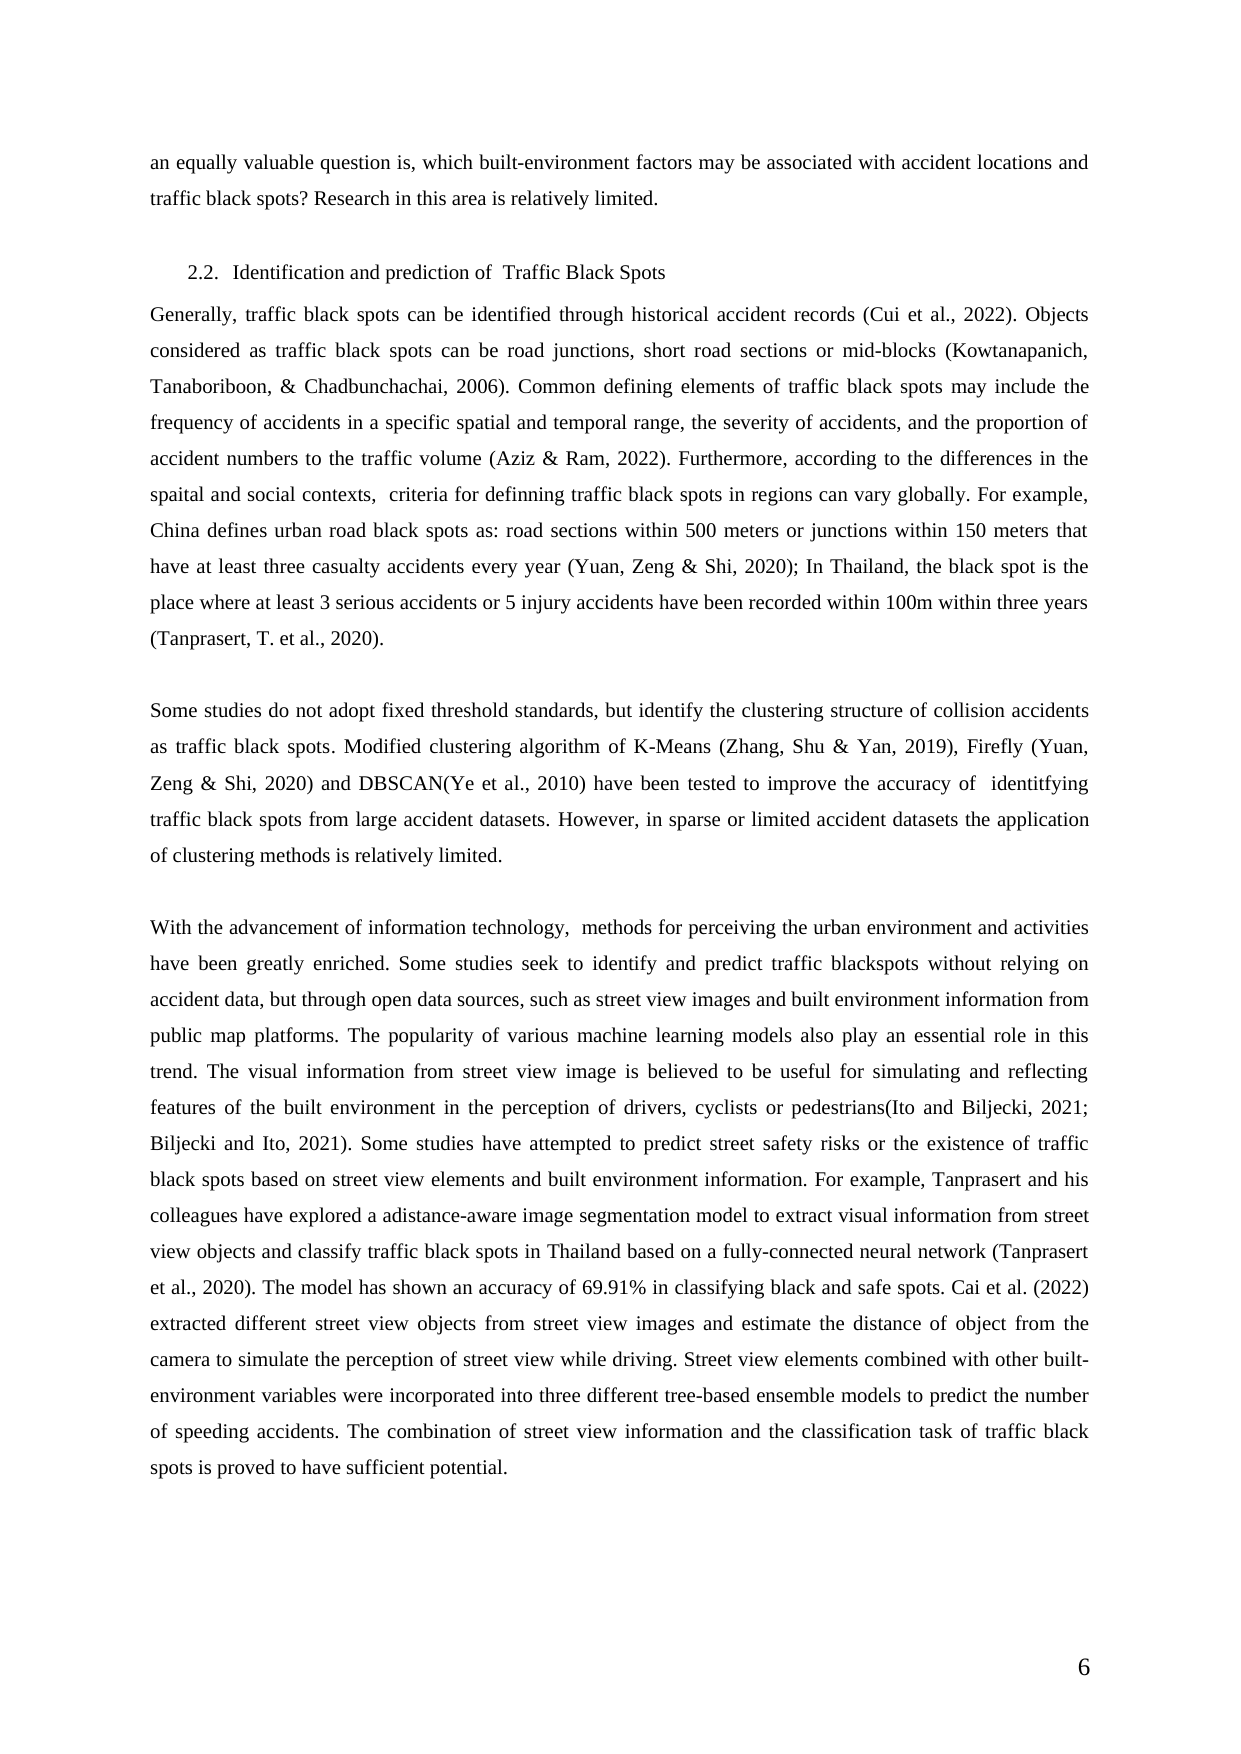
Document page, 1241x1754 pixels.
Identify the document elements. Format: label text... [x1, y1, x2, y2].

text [150, 150, 1090, 210]
text Some studies do not adopt fixed threshold standards, but identify the clustering structure of collision accidents as traffic black spots. Modified clustering algorithm of K-Means (Zhang, Shu & Yan, 2019), Firefly (Yuan, Zeng & Shi, 2020) and DBSCAN(Ye et al., 2010) have been tested to improve the accuracy of identitfying traffic black spots from large accident datasets. However, in sparse or limited accident datasets the application of clustering methods is relatively limited. [150, 698, 1090, 867]
text Generally, traffic black spots can be identified through historical accident records (Cui et al., 2022). Objects considered as traffic black spots can be road junctions, short road sections or mid-blocks (Kowtanapanich, Tanaboriboon, & Chadbunchachai, 2006). Common defining elements of traffic black spots may include the frequency of accidents in a specific spatial and temporal range, the severity of accidents, and the proportion of accident numbers to the traffic volume (Aziz & Ram, 2022). Furthermore, according to the differences in the spaital and social contexts, criteria for definning traffic black spots in regions can vary globally. For example, China defines urban road black spots as: road sections within 500 meters or junctions within 150 meters that have at least three casualty accidents every year (Yuan, Zeng & Shi, 2020); In Thailand, the black spot is the place where at least 3 serious accidents or 5 injury accidents have been recorded within 100m within three years (Tanprasert, T. et al., 2020). [150, 302, 1090, 650]
text With the advancement of information technology, methods for perceiving the urban environment and activities have been greatly enriched. Some studies seek to identify and predict traffic blackspots without relying on accident data, but through open data sources, such as street view images and built environment information from public map platforms. The popularity of various machine learning models also play an essential role in this trend. The visual information from street view image is believed to be useful for simulating and reflecting features of the built environment in the perception of drivers, cyclists or pedestrians(Ito and Biljecki, 2021; Biljecki and Ito, 2021). Some studies have attempted to predict street safety risks or the existence of traffic black spots based on street view elements and built environment information. For example, Tanprasert and his colleagues have explored a adistance-aware image segmentation model to extract visual information from street view objects and classify traffic black spots in Thailand based on a fully-connected neural network (Tanprasert et al., 2020). The model has shown an accuracy of 69.91% in classifying black and safe spots. Cai et al. (2022) extracted different street view objects from street view images and estimate the distance of object from the camera to simulate the perception of street view while driving. Street view elements combined with other built-environment variables were incorporated into three different tree-based ensemble models to predict the number of speeding accidents. The combination of street view information and the classification task of traffic black spots is proved to have sufficient potential. [150, 914, 1090, 1479]
subtitle Identification and prediction of Traffic Black Spots [187, 259, 1090, 284]
